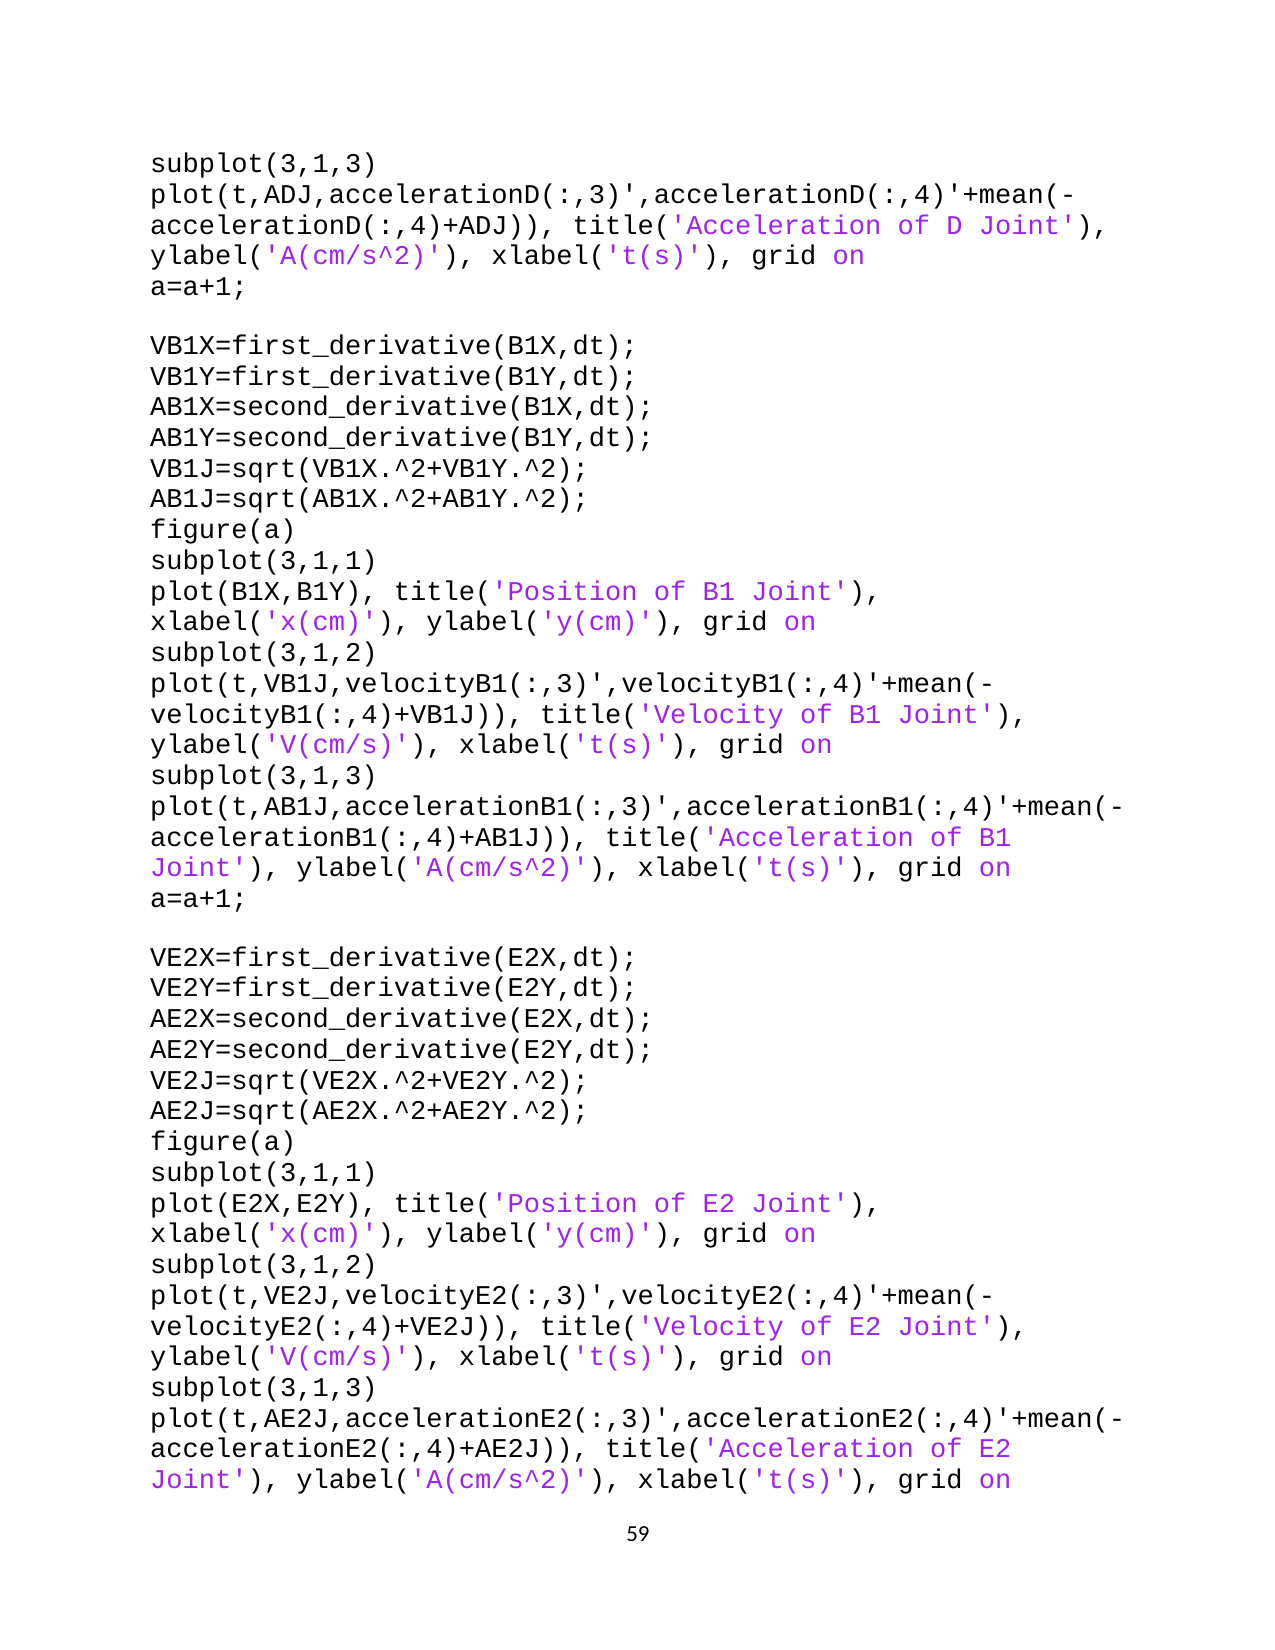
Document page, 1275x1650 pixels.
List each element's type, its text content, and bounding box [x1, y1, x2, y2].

text plot(t,VB1J,velocityB1(:,3)',velocityB1(:,4)'+mean(-velocityB1(:,4)+VB1J)), title('Velocity of B1 Joint'), ylabel('V(cm/s)'), xlabel('t(s)'), grid on [150, 670, 1125, 762]
text AE2X=second_derivative(E2X,dt); [150, 1005, 1125, 1036]
text plot(t,AE2J,accelerationE2(:,3)',accelerationE2(:,4)'+mean(-accelerationE2(:,4)+AE2J)), title('Acceleration of E2 Joint'), ylabel('A(cm/s^2)'), xlabel('t(s)'), grid on [150, 1404, 1125, 1497]
text VB1Y=first_derivative(B1Y,dt); [150, 362, 1125, 393]
text subplot(3,1,1) [150, 1159, 1125, 1189]
text VB1J=sqrt(VB1X.^2+VB1Y.^2); [150, 454, 1125, 485]
text AE2Y=second_derivative(E2Y,dt); [150, 1036, 1125, 1066]
text plot(t,ADJ,accelerationD(:,3)',accelerationD(:,4)'+mean(-accelerationD(:,4)+ADJ)), title('Acceleration of D Joint'), ylabel('A(cm/s^2)'), xlabel('t(s)'), grid on [150, 181, 1125, 273]
text subplot(3,1,3) [150, 1374, 1125, 1404]
text plot(B1X,B1Y), title('Position of B1 Joint'), xlabel('x(cm)'), ylabel('y(cm)'), grid on [150, 577, 1125, 639]
text plot(t,AB1J,accelerationB1(:,3)',accelerationB1(:,4)'+mean(-accelerationB1(:,4)+AB1J)), title('Acceleration of B1 Joint'), ylabel('A(cm/s^2)'), xlabel('t(s)'), grid on [150, 793, 1125, 885]
text figure(a) [150, 1128, 1125, 1159]
text VE2Y=first_derivative(E2Y,dt); [150, 974, 1125, 1005]
text AB1Y=second_derivative(B1Y,dt); [150, 424, 1125, 454]
text a=a+1; [150, 273, 1125, 304]
text subplot(3,1,3) [150, 150, 1125, 181]
text VE2J=sqrt(VE2X.^2+VE2Y.^2); [150, 1066, 1125, 1097]
text VE2X=first_derivative(E2X,dt); [150, 943, 1125, 974]
text AB1J=sqrt(AB1X.^2+AB1Y.^2); [150, 485, 1125, 516]
text a=a+1; [150, 885, 1125, 916]
text subplot(3,1,1) [150, 547, 1125, 577]
text subplot(3,1,2) [150, 1251, 1125, 1282]
text subplot(3,1,3) [150, 762, 1125, 793]
text AE2J=sqrt(AE2X.^2+AE2Y.^2); [150, 1097, 1125, 1128]
text subplot(3,1,2) [150, 639, 1125, 670]
text plot(t,VE2J,velocityE2(:,3)',velocityE2(:,4)'+mean(-velocityE2(:,4)+VE2J)), title('Velocity of E2 Joint'), ylabel('V(cm/s)'), xlabel('t(s)'), grid on [150, 1282, 1125, 1374]
text AB1X=second_derivative(B1X,dt); [150, 393, 1125, 424]
text VB1X=first_derivative(B1X,dt); [150, 332, 1125, 362]
text figure(a) [150, 516, 1125, 547]
text plot(E2X,E2Y), title('Position of E2 Joint'), xlabel('x(cm)'), ylabel('y(cm)'), grid on [150, 1189, 1125, 1251]
